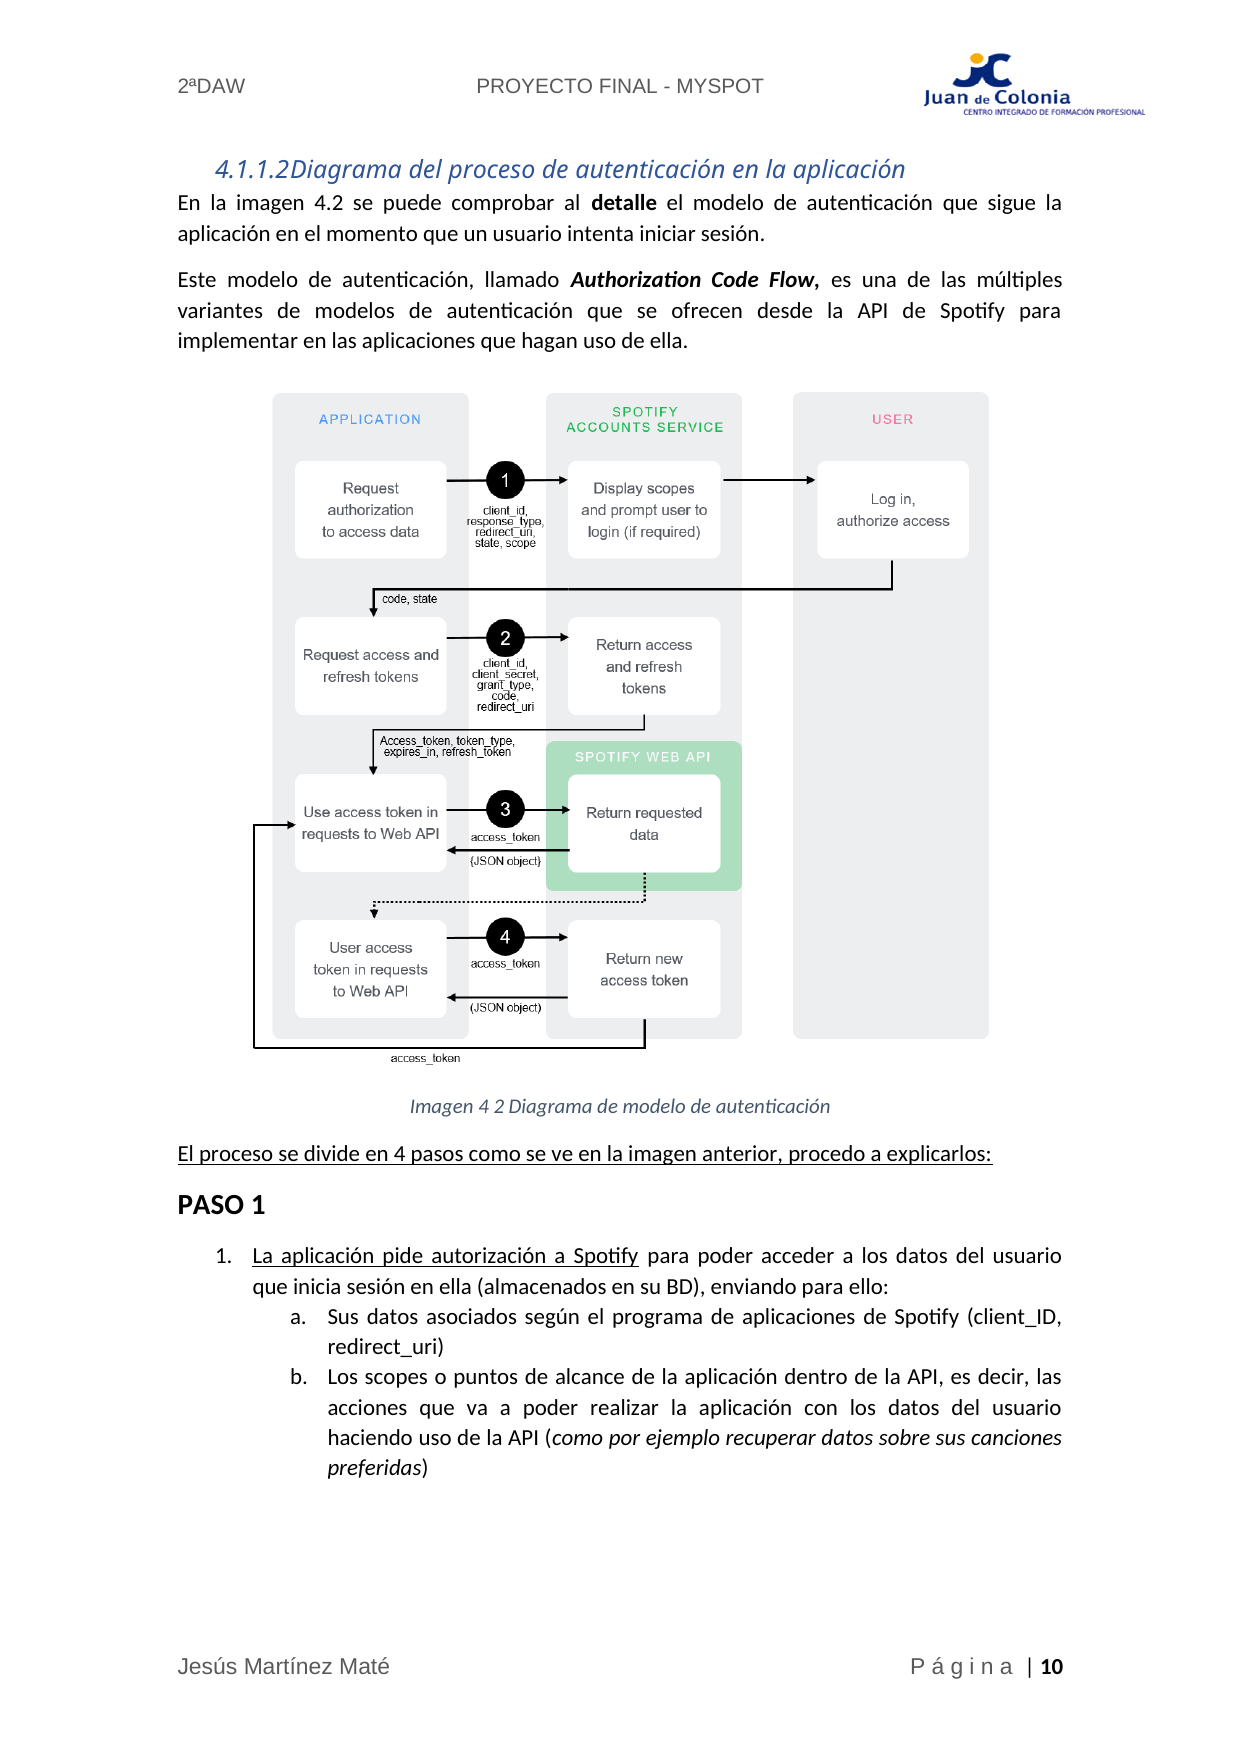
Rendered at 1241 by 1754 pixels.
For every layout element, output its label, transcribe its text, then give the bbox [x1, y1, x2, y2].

text El proceso se divide en 4 pasos como se ve en la imagen anterior, procedo a explicarlos: [177, 1139, 1063, 1168]
text PASO 1 [177, 1186, 1063, 1222]
text Este modelo de autenticación, llamado Authorization Code Flow, es una de las múltiples variantes de modelos de autenticación que se ofrecen desde la API de Spotify para implementar en las aplicaciones que hagan uso de ella. [177, 266, 1063, 354]
list Los scopes o puntos de alcance de la aplicación dentro de la API, es decir, las acciones que va a poder realizar la aplicación con los datos del usuario haciendo uso de la API (como por ejemplo recuperar datos sobre sus canciones preferidas) [290, 1362, 1063, 1481]
text En la imagen 4.2 se puede comprobar al detalle el modelo de autenticación que sigue la aplicación en el momento que un usuario intenta iniciar sesión. [177, 188, 1063, 247]
list Sus datos asociados según el programa de aplicaciones de Spotify (client_ID, redirect_uri) [290, 1302, 1063, 1360]
subtitle Diagrama del proceso de autenticación en la aplicación [215, 152, 1063, 186]
list La aplicación pide autorización a Spotify para poder acceder a los datos del usuario que inicia sesión en ella (almacenados en su BD), enviando para ello: [215, 1242, 1063, 1300]
picture [916, 46, 1154, 119]
picture [233, 372, 1007, 1075]
text Imagen 4 2 Diagrama de modelo de autenticación [177, 1093, 1063, 1119]
